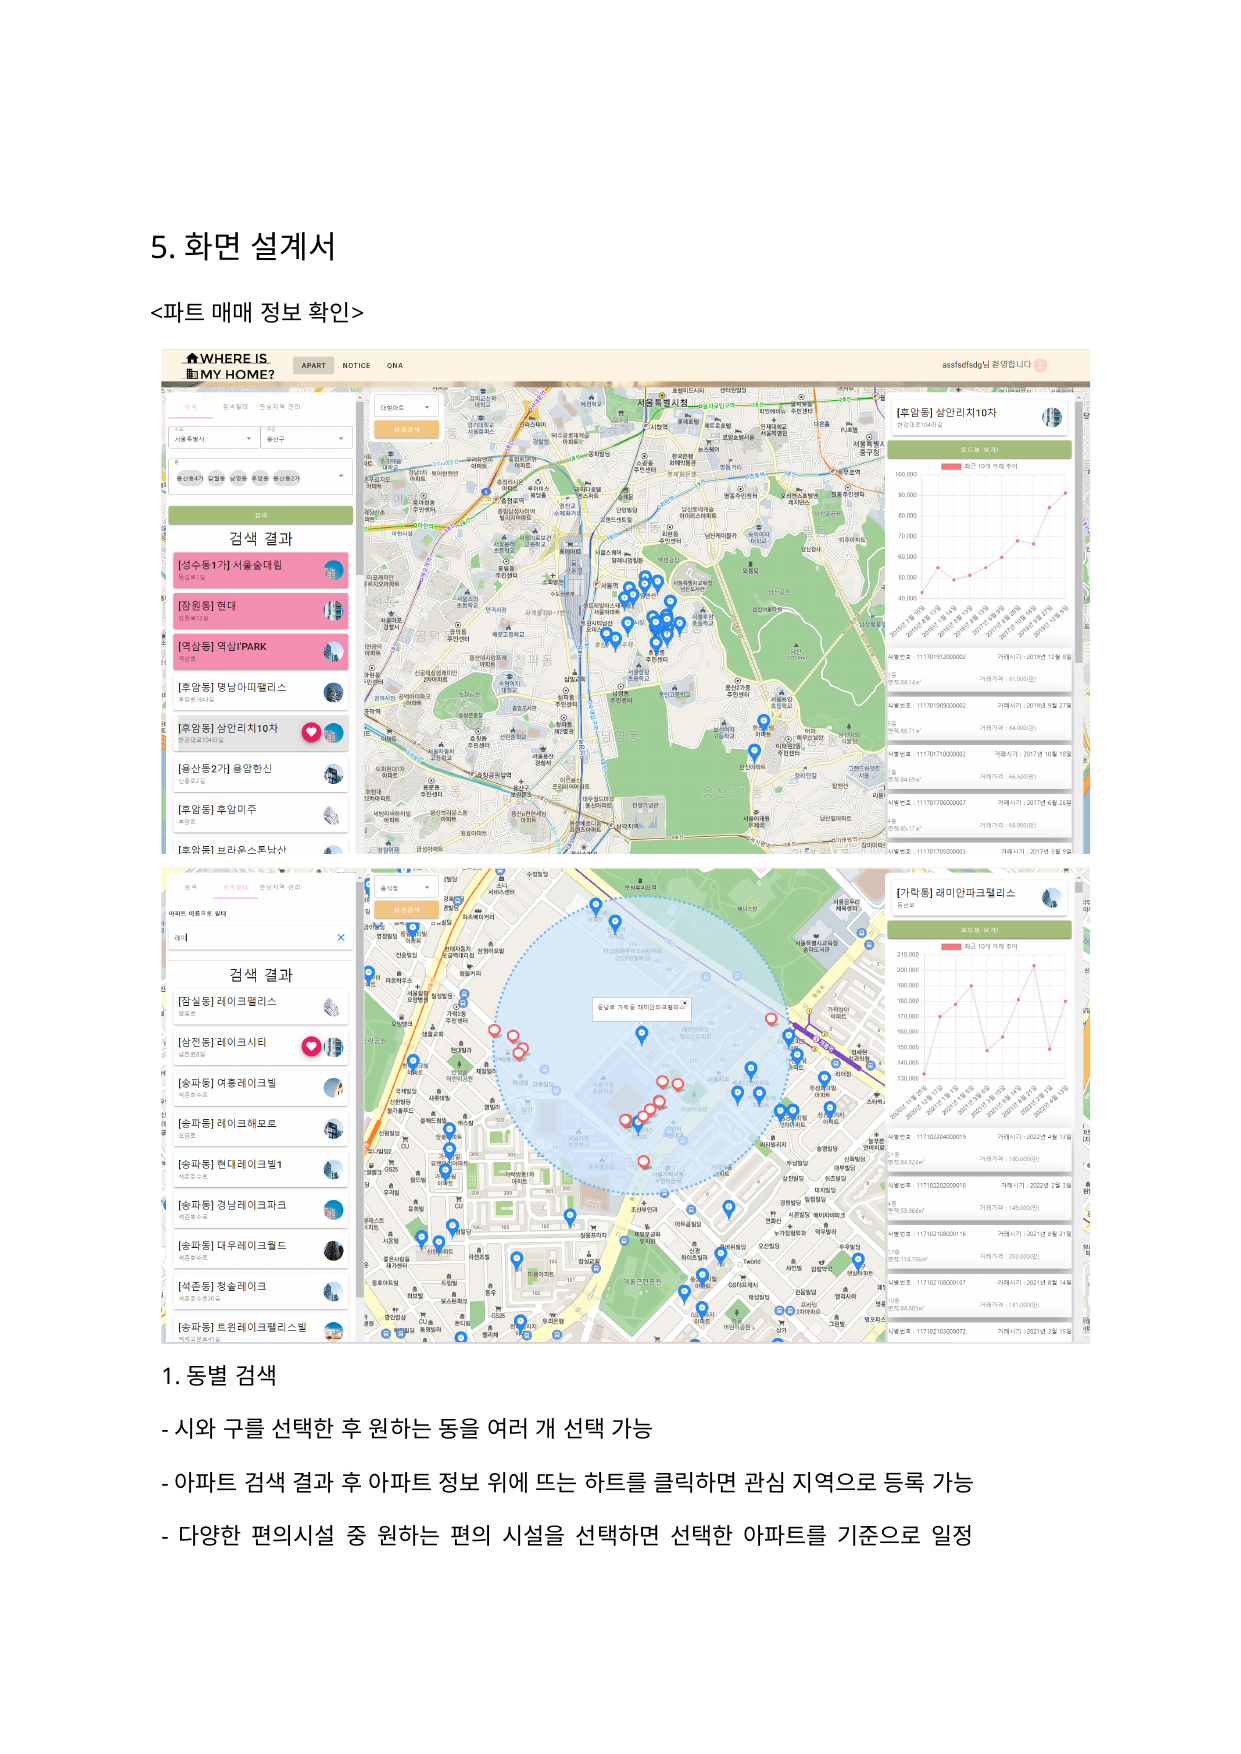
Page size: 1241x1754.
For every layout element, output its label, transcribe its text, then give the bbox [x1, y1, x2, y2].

text <파트 매매 정보 확인> [150, 295, 986, 328]
picture [161, 867, 1091, 1344]
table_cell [150, 1358, 1090, 1551]
text 5. 화면 설계서 [150, 223, 986, 268]
picture [161, 348, 1091, 854]
table_cell [150, 868, 1090, 1358]
table_header [150, 349, 1090, 867]
